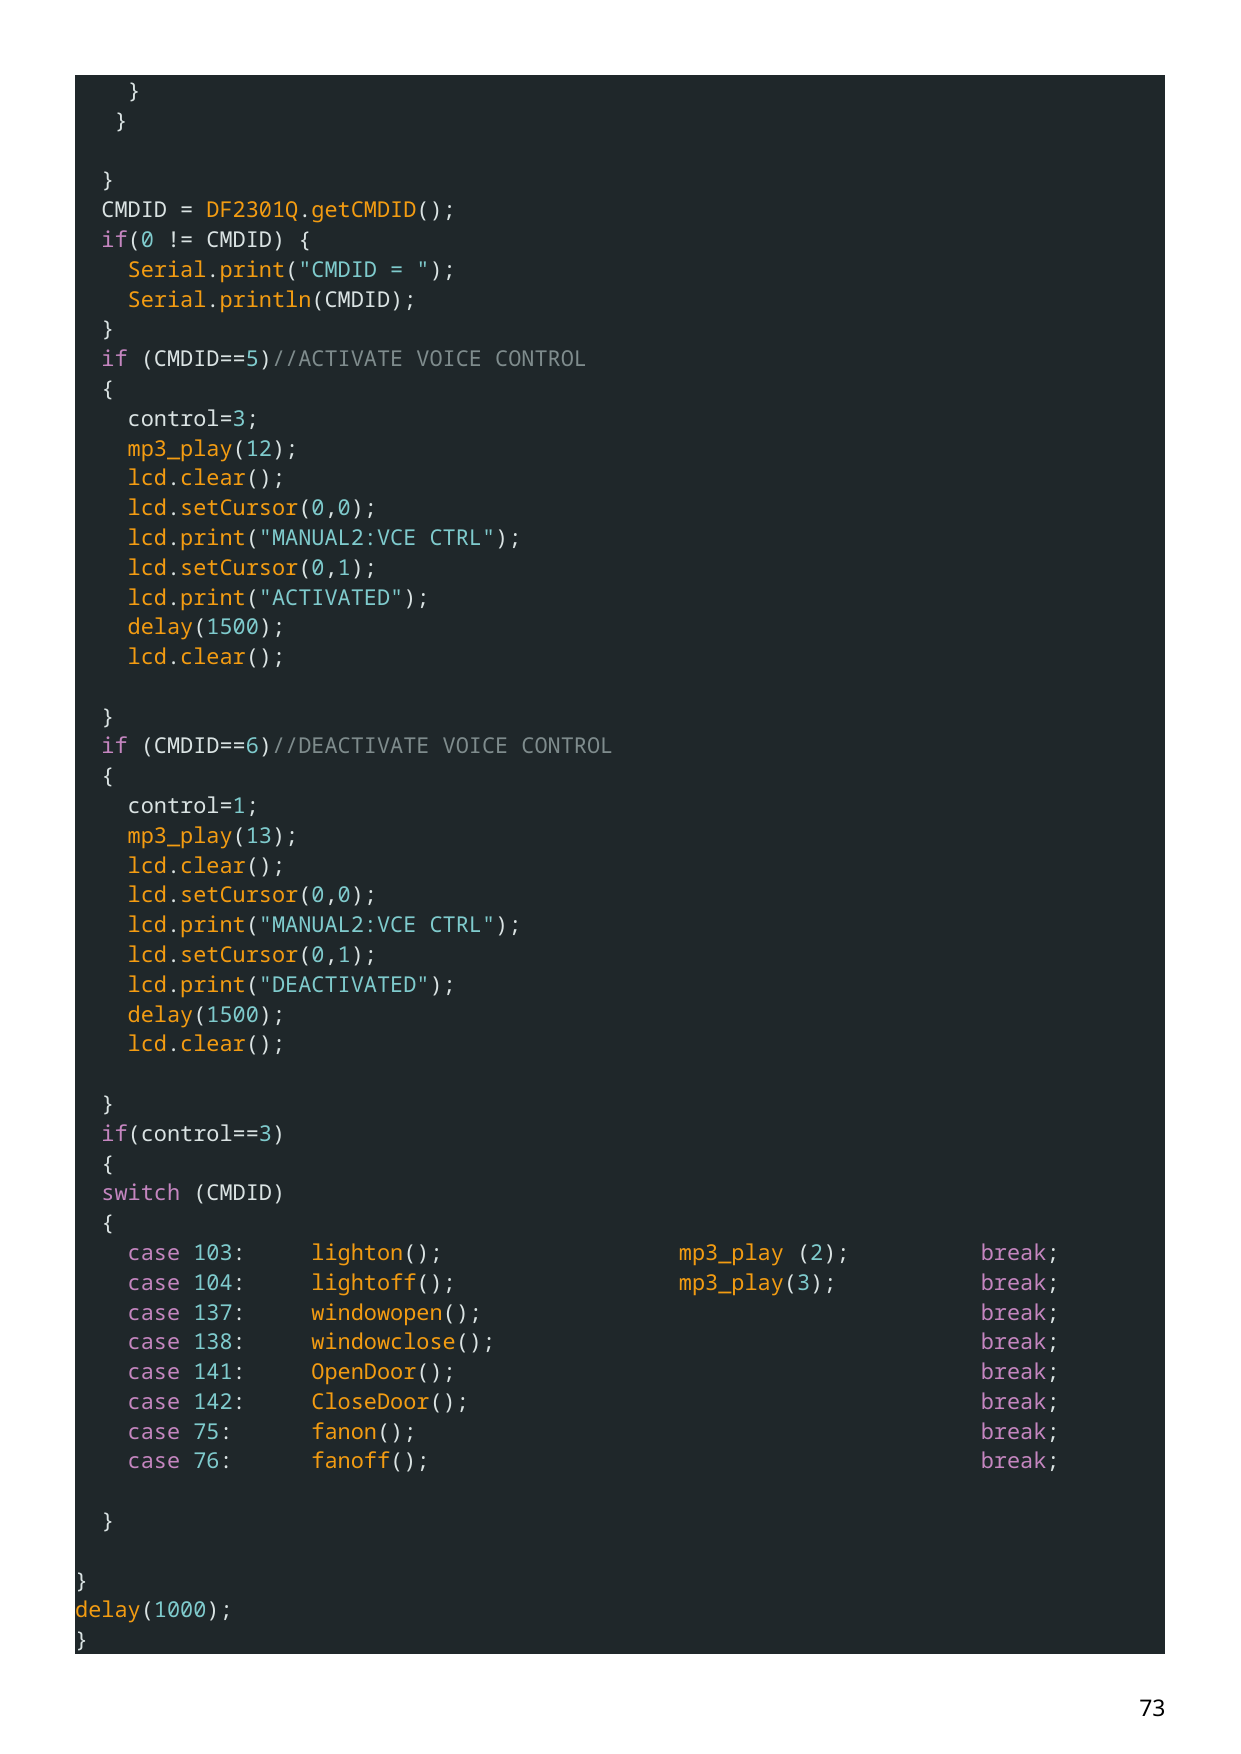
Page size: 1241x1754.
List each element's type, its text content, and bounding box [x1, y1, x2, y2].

text lcd.print("MANUAL2:VCE CTRL"); [75, 522, 1165, 552]
text case 137: windowopen(); break; [75, 1296, 1165, 1326]
text lcd.setCursor(0,0); [75, 879, 1165, 909]
text } [75, 313, 1165, 343]
text } [75, 1564, 1165, 1594]
text control=3; [75, 403, 1165, 432]
text case 141: OpenDoor(); break; [75, 1356, 1165, 1386]
text } [75, 105, 1165, 134]
text lcd.clear(); [75, 1028, 1165, 1058]
text control=1; [75, 790, 1165, 820]
text case 76: fanoff(); break; [75, 1445, 1165, 1475]
text lcd.setCursor(0,1); [75, 552, 1165, 581]
text mp3_play(12); [75, 432, 1165, 462]
text delay(1500); [75, 611, 1165, 641]
text CMDID = DF2301Q.getCMDID(); [75, 194, 1165, 224]
text { [75, 1147, 1165, 1177]
text if (CMDID==6)//DEACTIVATE VOICE CONTROL [75, 730, 1165, 760]
text lcd.print("ACTIVATED"); [75, 581, 1165, 611]
text if (CMDID==5)//ACTIVATE VOICE CONTROL [75, 343, 1165, 373]
text } [75, 1505, 1165, 1535]
text Serial.println(CMDID); [75, 283, 1165, 313]
text { [75, 760, 1165, 790]
text { [75, 373, 1165, 403]
text } [75, 164, 1165, 194]
text lcd.setCursor(0,1); [75, 939, 1165, 969]
text lcd.clear(); [75, 849, 1165, 879]
text lcd.setCursor(0,0); [75, 492, 1165, 522]
text delay(1000); [75, 1594, 1165, 1624]
text lcd.print("DEACTIVATED"); [75, 969, 1165, 998]
text mp3_play(13); [75, 820, 1165, 849]
text if(0 != CMDID) { [75, 224, 1165, 254]
text } [75, 1624, 1165, 1654]
text } [75, 75, 1165, 105]
text } [75, 701, 1165, 730]
text case 104: lightoff(); mp3_play(3); break; [75, 1267, 1165, 1296]
text case 142: CloseDoor(); break; [75, 1386, 1165, 1416]
text case 75: fanon(); break; [75, 1416, 1165, 1445]
text case 103: lighton(); mp3_play (2); break; [75, 1237, 1165, 1267]
text Serial.print("CMDID = "); [75, 254, 1165, 283]
text } [75, 1088, 1165, 1118]
text switch (CMDID) [75, 1177, 1165, 1207]
text { [75, 1207, 1165, 1237]
text delay(1500); [75, 998, 1165, 1028]
text if(control==3) [75, 1118, 1165, 1147]
text lcd.print("MANUAL2:VCE CTRL"); [75, 909, 1165, 939]
text lcd.clear(); [75, 641, 1165, 671]
text case 138: windowclose(); break; [75, 1326, 1165, 1356]
text lcd.clear(); [75, 462, 1165, 492]
